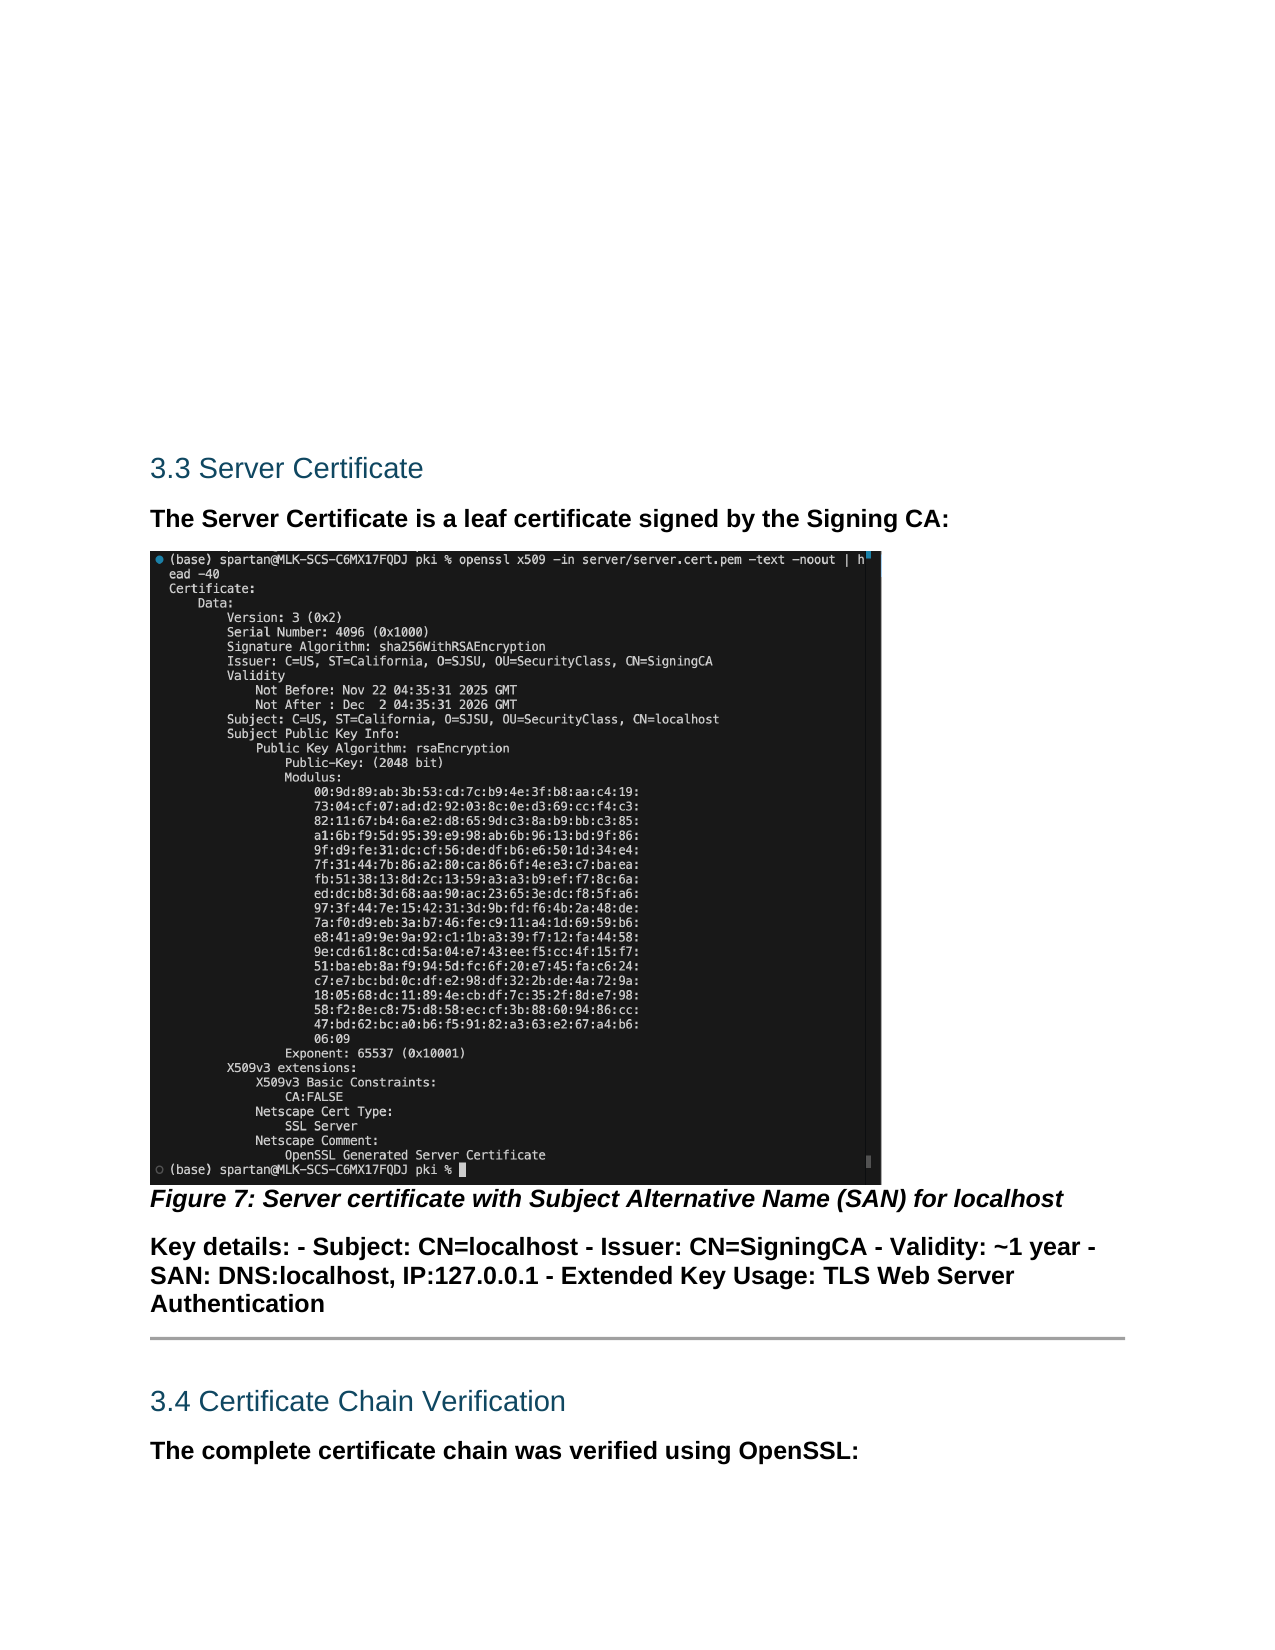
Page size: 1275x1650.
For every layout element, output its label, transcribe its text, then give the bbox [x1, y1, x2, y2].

subtitle 3.4 Certificate Chain Verification [150, 1384, 1125, 1418]
picture [150, 551, 882, 1185]
text The complete certificate chain was verified using OpenSSL: [150, 1436, 1125, 1465]
subtitle 3.3 Server Certificate [150, 451, 1125, 485]
text The Server Certificate is a leaf certificate signed by the Signing CA: [150, 503, 1125, 532]
text Key details: - Subject: CN=localhost - Issuer: CN=SigningCA - Validity: ~1 year - SAN: DNS:localhost, IP:127.0.0.1 - Extended Key Usage: TLS Web Server Authentication [150, 1232, 1125, 1318]
